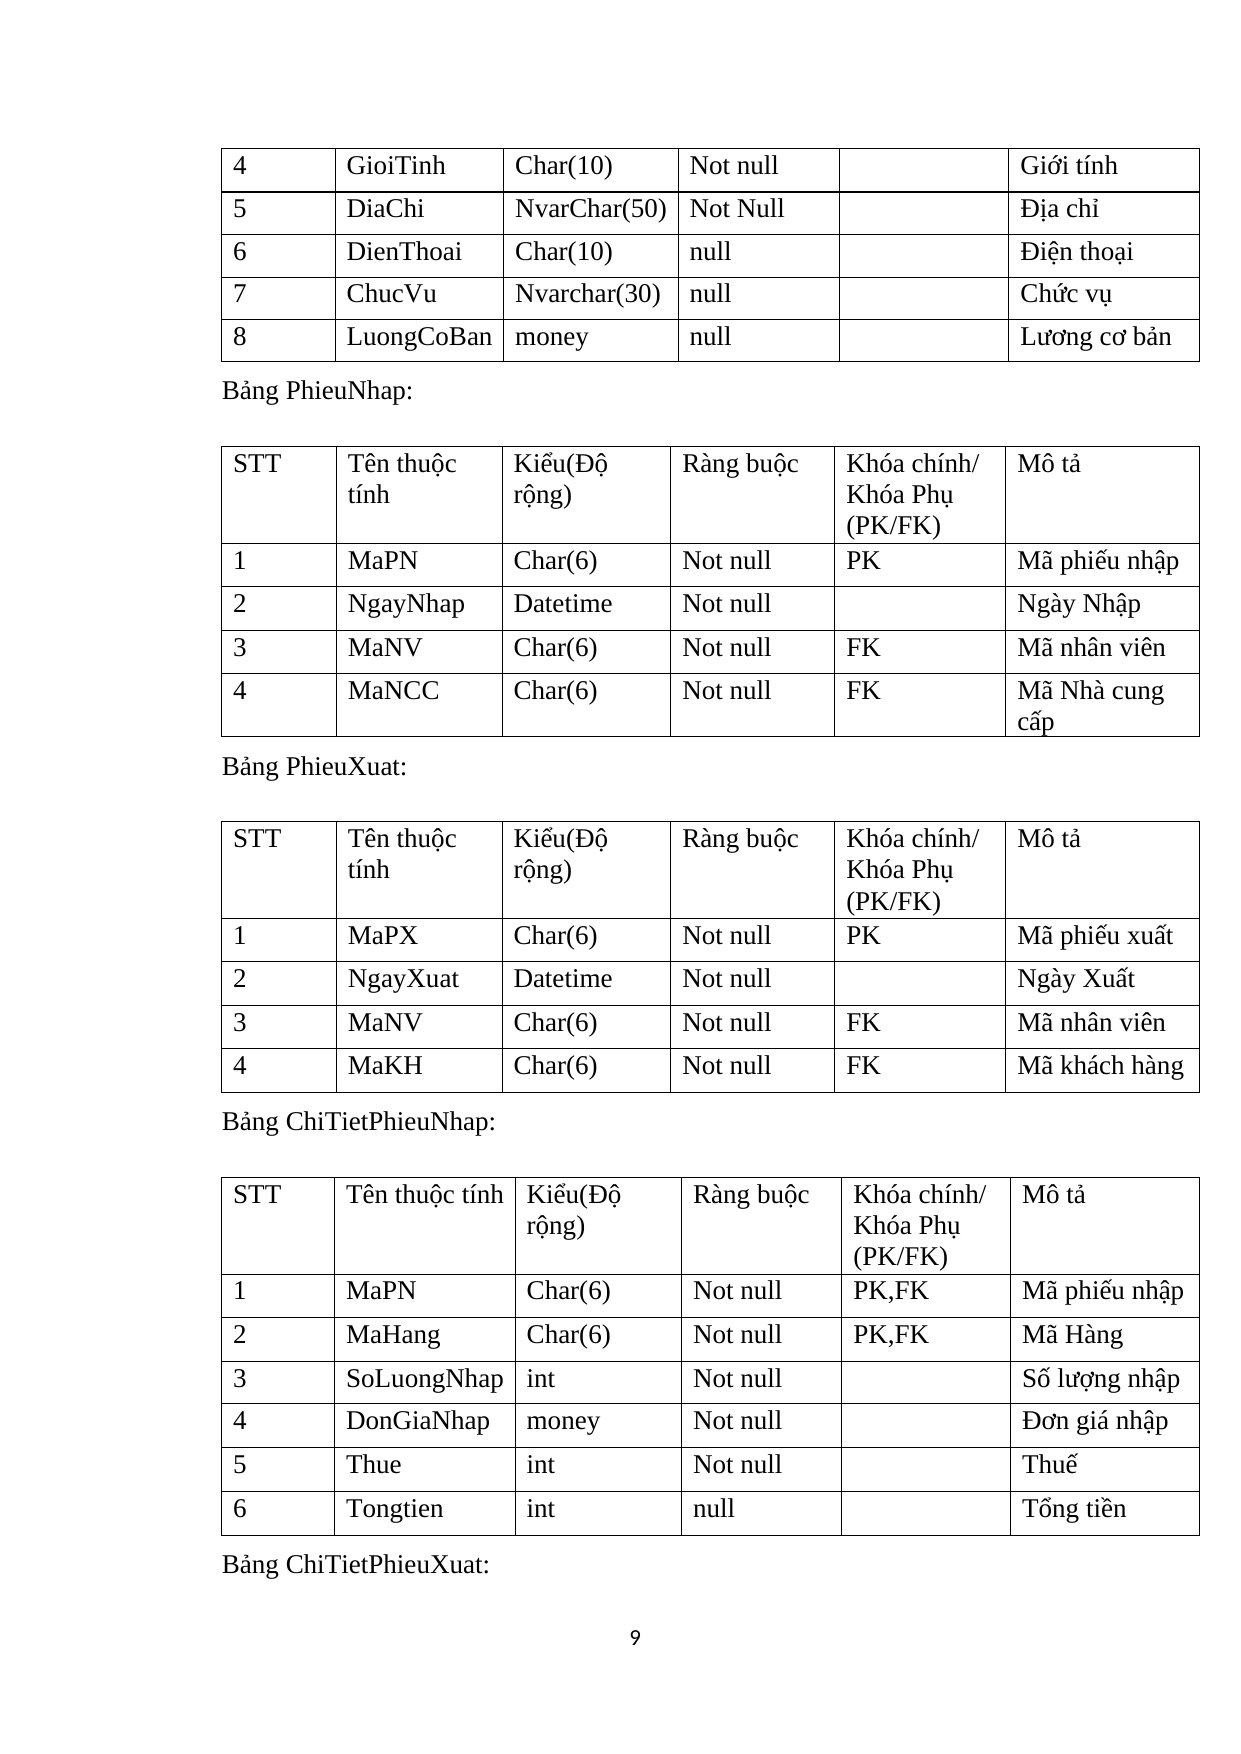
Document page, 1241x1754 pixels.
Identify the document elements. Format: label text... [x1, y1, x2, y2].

table_cell Chức vụ [1009, 278, 1199, 319]
table_header Kiểu(Độ rộng) [503, 447, 670, 543]
table_cell Mã khách hàng [1006, 1049, 1199, 1092]
table_cell [842, 1404, 1010, 1447]
table_cell Giới tính [1009, 149, 1199, 191]
table_cell NgayXuat [337, 962, 502, 1005]
list Bảng PhieuXuat: [177, 749, 1092, 781]
table_cell DienThoai [336, 235, 503, 277]
table_header Khóa chính/ Khóa Phụ (PK/FK) [835, 822, 1005, 918]
table_cell Mã nhân viên [1006, 1006, 1199, 1048]
table_cell 7 [222, 278, 335, 319]
table_cell Mã Nhà cung cấp [1006, 674, 1199, 736]
table_header Mô tả [1011, 1178, 1199, 1273]
table_cell Char(6) [516, 1318, 681, 1361]
table_cell 4 [222, 149, 335, 191]
table_cell Char(6) [503, 544, 670, 586]
table_cell Not null [682, 1448, 841, 1491]
table_cell Not null [671, 631, 834, 673]
table_cell Điện thoại [1009, 235, 1199, 277]
table_cell Char(6) [503, 1049, 670, 1092]
table_cell MaNV [337, 631, 502, 673]
table_header STT [222, 822, 336, 918]
table_header STT [222, 1178, 334, 1273]
table_cell int [516, 1362, 681, 1403]
table_header Tên thuộc tính [337, 822, 502, 918]
table_cell NgayNhap [337, 587, 502, 630]
table_cell Thuế [1011, 1448, 1199, 1491]
table_cell 1 [222, 919, 336, 961]
table_cell 8 [222, 320, 335, 361]
table_cell MaPN [337, 544, 502, 586]
table_cell MaNV [337, 1006, 502, 1048]
table_cell [840, 193, 1008, 234]
table_cell Đơn giá nhập [1011, 1404, 1199, 1447]
table_cell PK [835, 919, 1005, 961]
table_cell Ngày Xuất [1006, 962, 1199, 1005]
table_cell Not null [671, 587, 834, 630]
table_cell Mã phiếu nhập [1011, 1275, 1199, 1317]
table_cell Lương cơ bản [1009, 320, 1199, 361]
table_header Tên thuộc tính [335, 1178, 515, 1273]
table_cell MaNCC [337, 674, 502, 736]
table_cell GioiTinh [336, 149, 503, 191]
table_header Khóa chính/ Khóa Phụ (PK/FK) [842, 1178, 1010, 1273]
table_cell Thue [335, 1448, 515, 1491]
table_cell 3 [222, 1362, 334, 1403]
table_cell LuongCoBan [336, 320, 503, 361]
table_cell Char(6) [503, 631, 670, 673]
table_header Ràng buộc [671, 822, 834, 918]
table_cell int [516, 1492, 681, 1534]
table_cell Not null [671, 1049, 834, 1092]
table_cell Not null [671, 1006, 834, 1048]
table_cell 2 [222, 962, 336, 1005]
table_cell 5 [222, 1448, 334, 1491]
table_header Kiểu(Độ rộng) [516, 1178, 681, 1273]
table_cell FK [835, 1049, 1005, 1092]
table_cell Char(6) [503, 1006, 670, 1048]
table_cell Not null [671, 544, 834, 586]
table_cell ChucVu [336, 278, 503, 319]
table_cell DiaChi [336, 193, 503, 234]
table_cell Địa chỉ [1009, 193, 1199, 234]
table_cell Not null [682, 1362, 841, 1403]
table_cell null [679, 320, 839, 361]
table_cell Ngày Nhập [1006, 587, 1199, 630]
table_header Khóa chính/ Khóa Phụ (PK/FK) [835, 447, 1005, 543]
table_cell FK [835, 674, 1005, 736]
list Bảng PhieuNhap: [177, 374, 1092, 406]
table_cell 3 [222, 631, 336, 673]
table_cell MaPX [337, 919, 502, 961]
table_cell [842, 1448, 1010, 1491]
table_cell [840, 278, 1008, 319]
table_header Mô tả [1006, 447, 1199, 543]
table_cell [842, 1492, 1010, 1534]
table_cell NvarChar(50) [504, 193, 678, 234]
table_cell null [679, 235, 839, 277]
table_cell Mã phiếu nhập [1006, 544, 1199, 586]
table_cell MaHang [335, 1318, 515, 1361]
table_cell FK [835, 631, 1005, 673]
table_cell 2 [222, 587, 336, 630]
table_header Mô tả [1006, 822, 1199, 918]
table_cell PK [835, 544, 1005, 586]
table_cell Char(10) [504, 149, 678, 191]
table_cell Datetime [503, 587, 670, 630]
table_cell [840, 320, 1008, 361]
table_cell Char(6) [503, 919, 670, 961]
table_cell Not null [671, 962, 834, 1005]
table_header Ràng buộc [671, 447, 834, 543]
table_cell Not null [682, 1318, 841, 1361]
table_cell money [504, 320, 678, 361]
table_cell 4 [222, 1404, 334, 1447]
table_cell Not null [671, 919, 834, 961]
table_cell null [682, 1492, 841, 1534]
table_cell 6 [222, 1492, 334, 1534]
table_cell int [516, 1448, 681, 1491]
table_cell [835, 962, 1005, 1005]
table_cell MaKH [337, 1049, 502, 1092]
table_cell money [516, 1404, 681, 1447]
table_cell 1 [222, 1275, 334, 1317]
table_cell 5 [222, 193, 335, 234]
table_cell Mã phiếu xuất [1006, 919, 1199, 961]
table_cell Not null [682, 1404, 841, 1447]
table_cell 2 [222, 1318, 334, 1361]
table_header Kiểu(Độ rộng) [503, 822, 670, 918]
table_cell [840, 149, 1008, 191]
table_cell FK [835, 1006, 1005, 1048]
table_cell MaPN [335, 1275, 515, 1317]
table_cell 3 [222, 1006, 336, 1048]
table_cell PK,FK [842, 1318, 1010, 1361]
table_cell Char(6) [516, 1275, 681, 1317]
table_cell Số lượng nhập [1011, 1362, 1199, 1403]
table_cell Nvarchar(30) [504, 278, 678, 319]
table_cell 4 [222, 1049, 336, 1092]
table_header STT [222, 447, 336, 543]
table_cell Tongtien [335, 1492, 515, 1534]
table_cell PK,FK [842, 1275, 1010, 1317]
table_cell Not null [682, 1275, 841, 1317]
table_cell [840, 235, 1008, 277]
table_cell Not null [679, 149, 839, 191]
list Bảng ChiTietPhieuNhap: [177, 1105, 1092, 1136]
table_cell 1 [222, 544, 336, 586]
table_cell SoLuongNhap [335, 1362, 515, 1403]
table_cell Mã nhân viên [1006, 631, 1199, 673]
table_cell Not Null [679, 193, 839, 234]
table_cell 4 [222, 674, 336, 736]
table_cell DonGiaNhap [335, 1404, 515, 1447]
table_header Tên thuộc tính [337, 447, 502, 543]
list Bảng ChiTietPhieuXuat: [177, 1548, 1092, 1579]
table_cell Char(6) [503, 674, 670, 736]
table_cell Tổng tiền [1011, 1492, 1199, 1534]
table_cell [842, 1362, 1010, 1403]
table_cell [835, 587, 1005, 630]
table_cell Datetime [503, 962, 670, 1005]
table_cell null [679, 278, 839, 319]
table_cell Mã Hàng [1011, 1318, 1199, 1361]
table_cell Not null [671, 674, 834, 736]
table_cell Char(10) [504, 235, 678, 277]
table_header Ràng buộc [682, 1178, 841, 1273]
table_cell 6 [222, 235, 335, 277]
